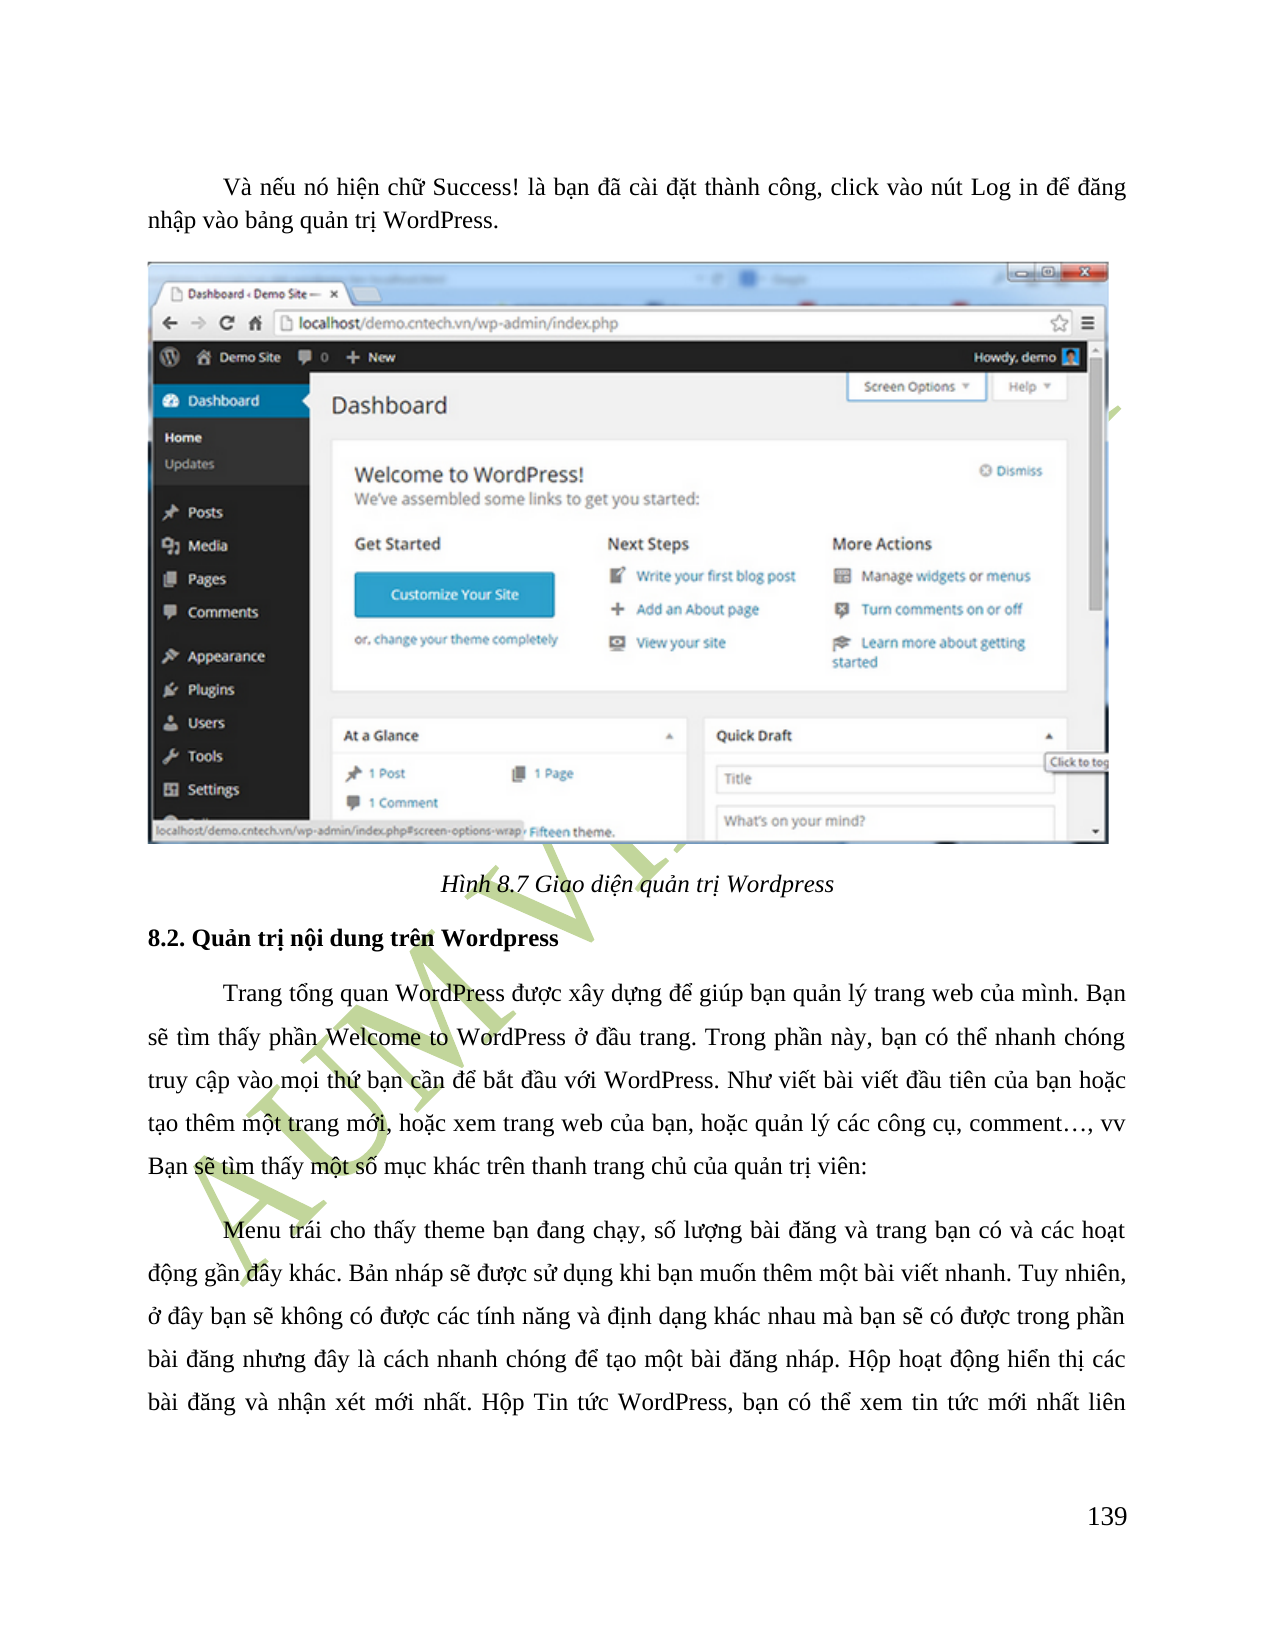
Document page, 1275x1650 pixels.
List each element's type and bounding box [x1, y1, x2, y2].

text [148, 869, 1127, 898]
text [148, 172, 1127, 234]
picture [147, 259, 1109, 844]
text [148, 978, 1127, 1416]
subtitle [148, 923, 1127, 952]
